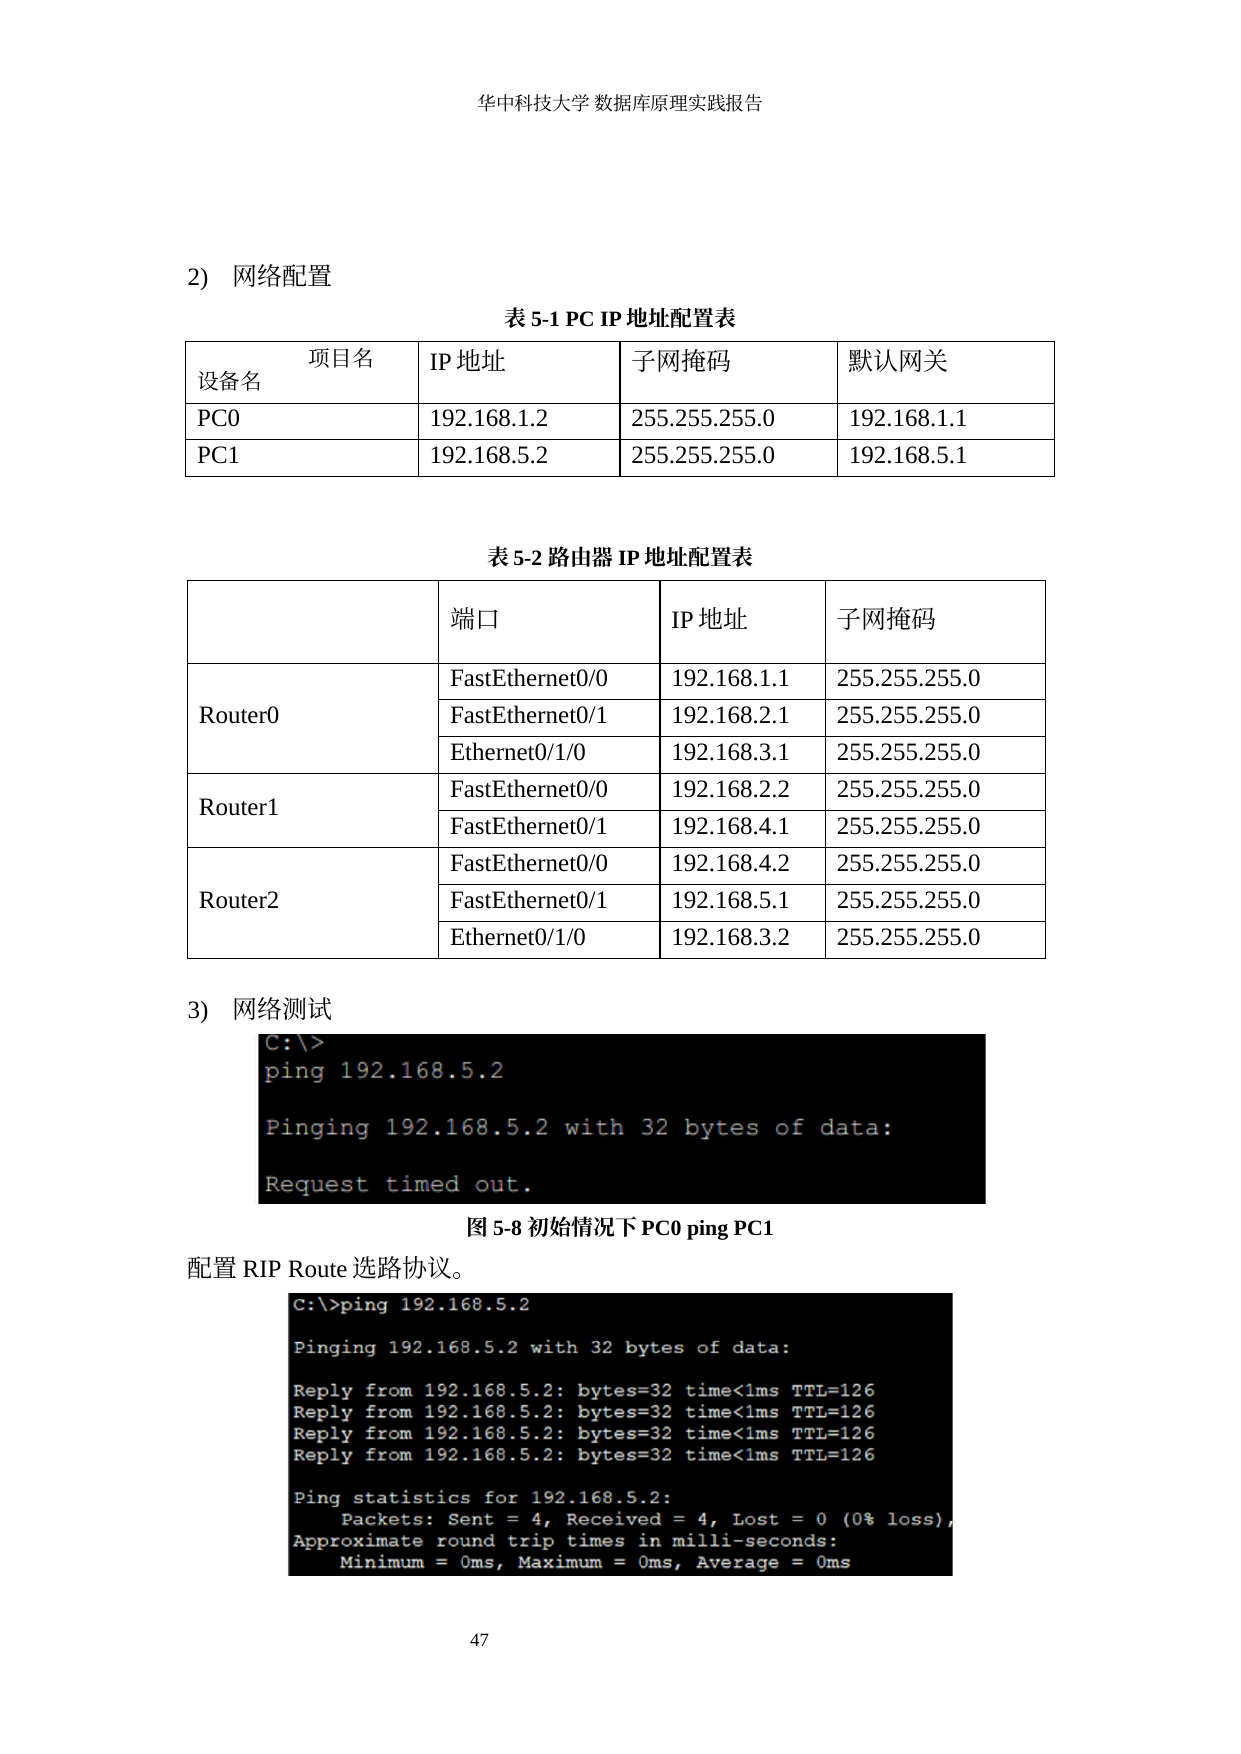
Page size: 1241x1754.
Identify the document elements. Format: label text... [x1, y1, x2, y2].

table_header 默认网关 [838, 342, 1054, 402]
table_cell PC0 [186, 404, 418, 439]
table_cell Ethernet0/1/0 [439, 922, 659, 957]
table_cell 192.168.1.1 [838, 404, 1054, 439]
table_cell FastEthernet0/1 [439, 811, 659, 847]
table_cell 255.255.255.0 [826, 885, 1045, 921]
table_cell 255.255.255.0 [826, 664, 1045, 699]
table_cell Router2 [188, 848, 438, 957]
table_cell 255.255.255.0 [826, 848, 1045, 884]
table_cell FastEthernet0/1 [439, 885, 659, 921]
table_cell Router0 [188, 664, 438, 773]
table_cell 192.168.5.1 [661, 885, 825, 921]
table_cell 192.168.5.2 [419, 440, 619, 476]
table_cell Router1 [188, 774, 438, 847]
table_header 端口 [439, 581, 659, 662]
table_cell 255.255.255.0 [826, 922, 1045, 957]
table_cell FastEthernet0/1 [439, 700, 659, 736]
table_cell 255.255.255.0 [621, 440, 837, 476]
table_cell Ethernet0/1/0 [439, 737, 659, 773]
text 配置RIP Route选路协议。 [187, 1249, 1053, 1285]
text 表5-2 路由器IP地址配置表 [187, 540, 1053, 572]
table_cell 255.255.255.0 [826, 700, 1045, 736]
table_cell FastEthernet0/0 [439, 848, 659, 884]
table_cell PC1 [186, 440, 418, 476]
table_header [188, 581, 438, 662]
table_cell 192.168.2.2 [661, 774, 825, 810]
table_cell 192.168.3.1 [661, 737, 825, 773]
picture [254, 1034, 986, 1204]
table_header 设备名 项目名 [186, 342, 418, 402]
table_cell 192.168.1.2 [419, 404, 619, 439]
table_header 子网掩码 [826, 581, 1045, 662]
table_cell 255.255.255.0 [826, 811, 1045, 847]
text 图5-8 初始情况下PC0 ping PC1 [187, 1210, 1053, 1241]
table_cell 192.168.4.1 [661, 811, 825, 847]
table_cell FastEthernet0/0 [439, 664, 659, 699]
table_cell 192.168.1.1 [661, 664, 825, 699]
table_cell FastEthernet0/0 [439, 774, 659, 810]
picture [287, 1293, 953, 1576]
table_cell 192.168.2.1 [661, 700, 825, 736]
table_cell 192.168.3.2 [661, 922, 825, 957]
text 表5-1 PC IP地址配置表 [187, 301, 1053, 333]
table_cell 255.255.255.0 [621, 404, 837, 439]
table_cell 192.168.4.2 [661, 848, 825, 884]
table_cell 192.168.5.1 [838, 440, 1054, 476]
list 网络测试 [187, 990, 1053, 1026]
table_cell 255.255.255.0 [826, 737, 1045, 773]
table_header 子网掩码 [621, 342, 837, 402]
list 网络配置 [187, 256, 1053, 292]
table_cell 255.255.255.0 [826, 774, 1045, 810]
table_header IP地址 [661, 581, 825, 662]
table_header IP地址 [419, 342, 619, 402]
